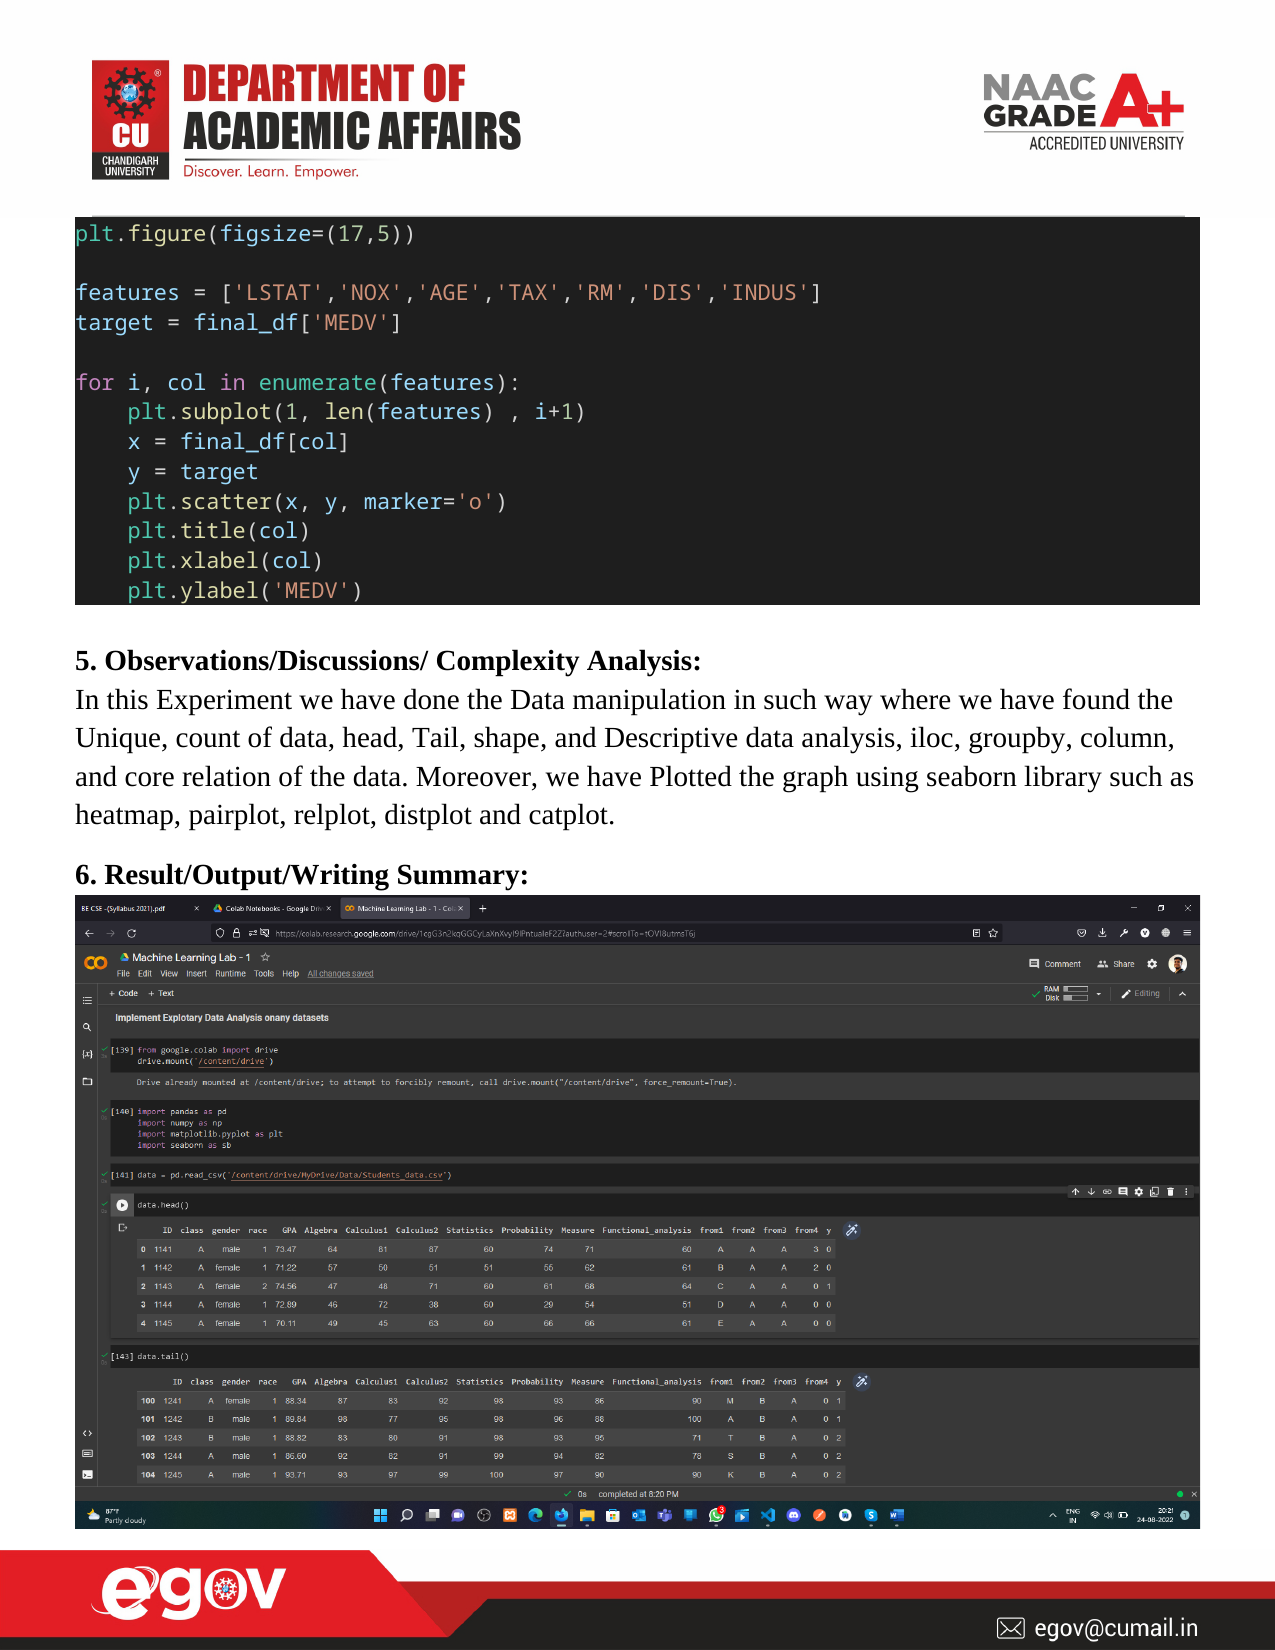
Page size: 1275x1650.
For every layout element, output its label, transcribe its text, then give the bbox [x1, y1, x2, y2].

picture [0, 1549, 1275, 1650]
text 5. Observations/Discussions/ Complexity Analysis: [75, 643, 1200, 677]
text plt.xlabel(col) [75, 545, 1200, 575]
text y = target [75, 456, 1200, 486]
text In this Experiment we have done the Data manipulation in such way where we have found the Unique, count of data, head, Tail, shape, and Descriptive data analysis, iloc, groupby, column, and core relation of the data. Moreover, we have Plotted the graph using seaborn library such as heatmap, pairplot, relplot, distplot and catplot. [75, 682, 1200, 831]
text for i, col in enumerate(features): [75, 366, 1200, 396]
text plt.subplot(1, len(features) , i+1) [75, 396, 1200, 426]
picture [75, 895, 1200, 1529]
text plt.ylabel('MEDV') [75, 575, 1200, 605]
picture [0, 0, 1275, 218]
text features = ['LSTAT','NOX','AGE','TAX','RM','DIS','INDUS'] [75, 277, 1200, 307]
text plt.title(col) [75, 515, 1200, 545]
text 6. Result/Output/Writing Summary: [75, 857, 1200, 890]
text plt.figure(figsize=(17,5)) [75, 217, 1200, 247]
text target = final_df['MEDV'] [75, 307, 1200, 337]
text x = final_df[col] [75, 426, 1200, 456]
text plt.scatter(x, y, marker='o') [75, 486, 1200, 515]
